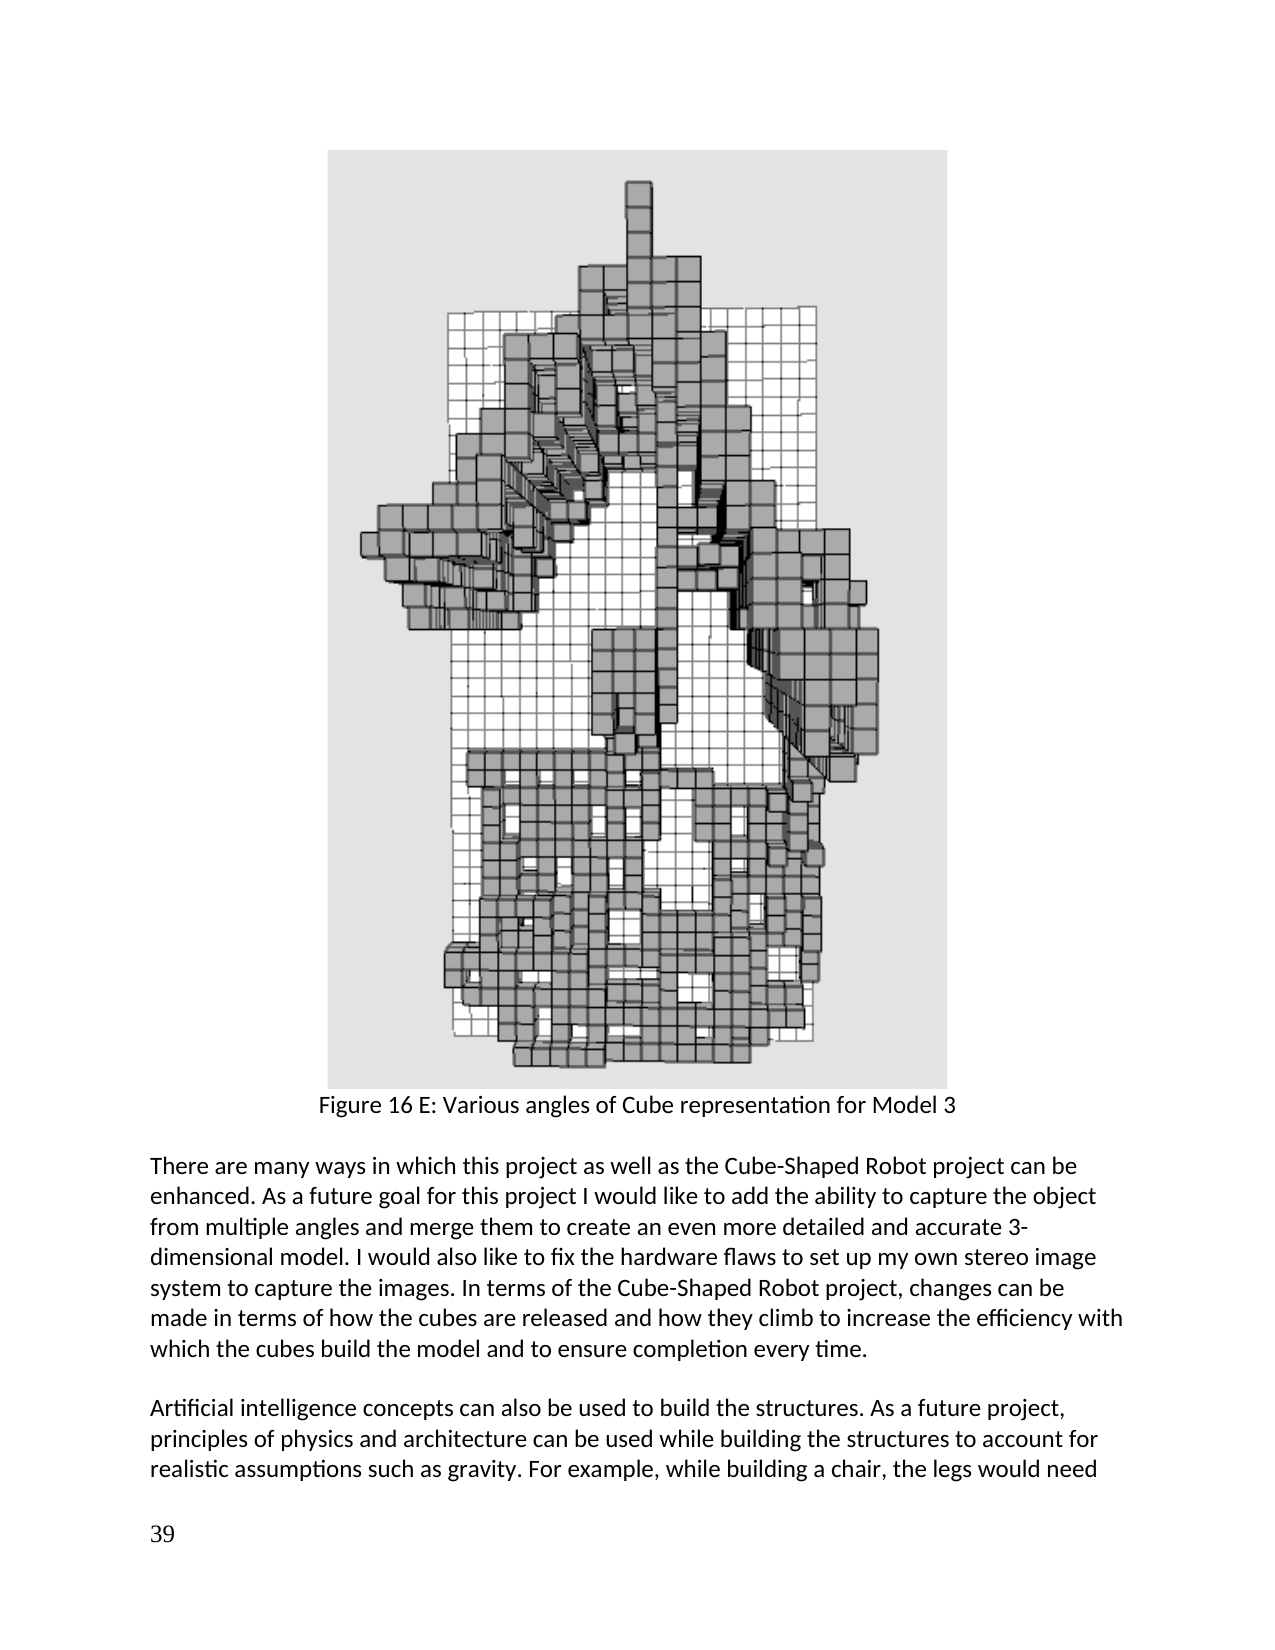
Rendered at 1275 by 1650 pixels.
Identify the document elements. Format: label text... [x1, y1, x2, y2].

text There are many ways in which this project as well as the Cube-Shaped Robot project can be enhanced. As a future goal for this project I would like to add the ability to capture the object from multiple angles and merge them to create an even more detailed and accurate 3-dimensional model. I would also like to fix the hardware flaws to set up my own stereo image system to capture the images. In terms of the Cube-Shaped Robot project, changes can be made in terms of how the cubes are released and how they climb to increase the efficiency with which the cubes build the model and to ensure completion every time. [150, 1150, 1125, 1363]
picture [327, 150, 948, 1089]
text Figure 16 E: Various angles of Cube representation for Model 3 [150, 1089, 1125, 1119]
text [150, 1392, 1125, 1484]
